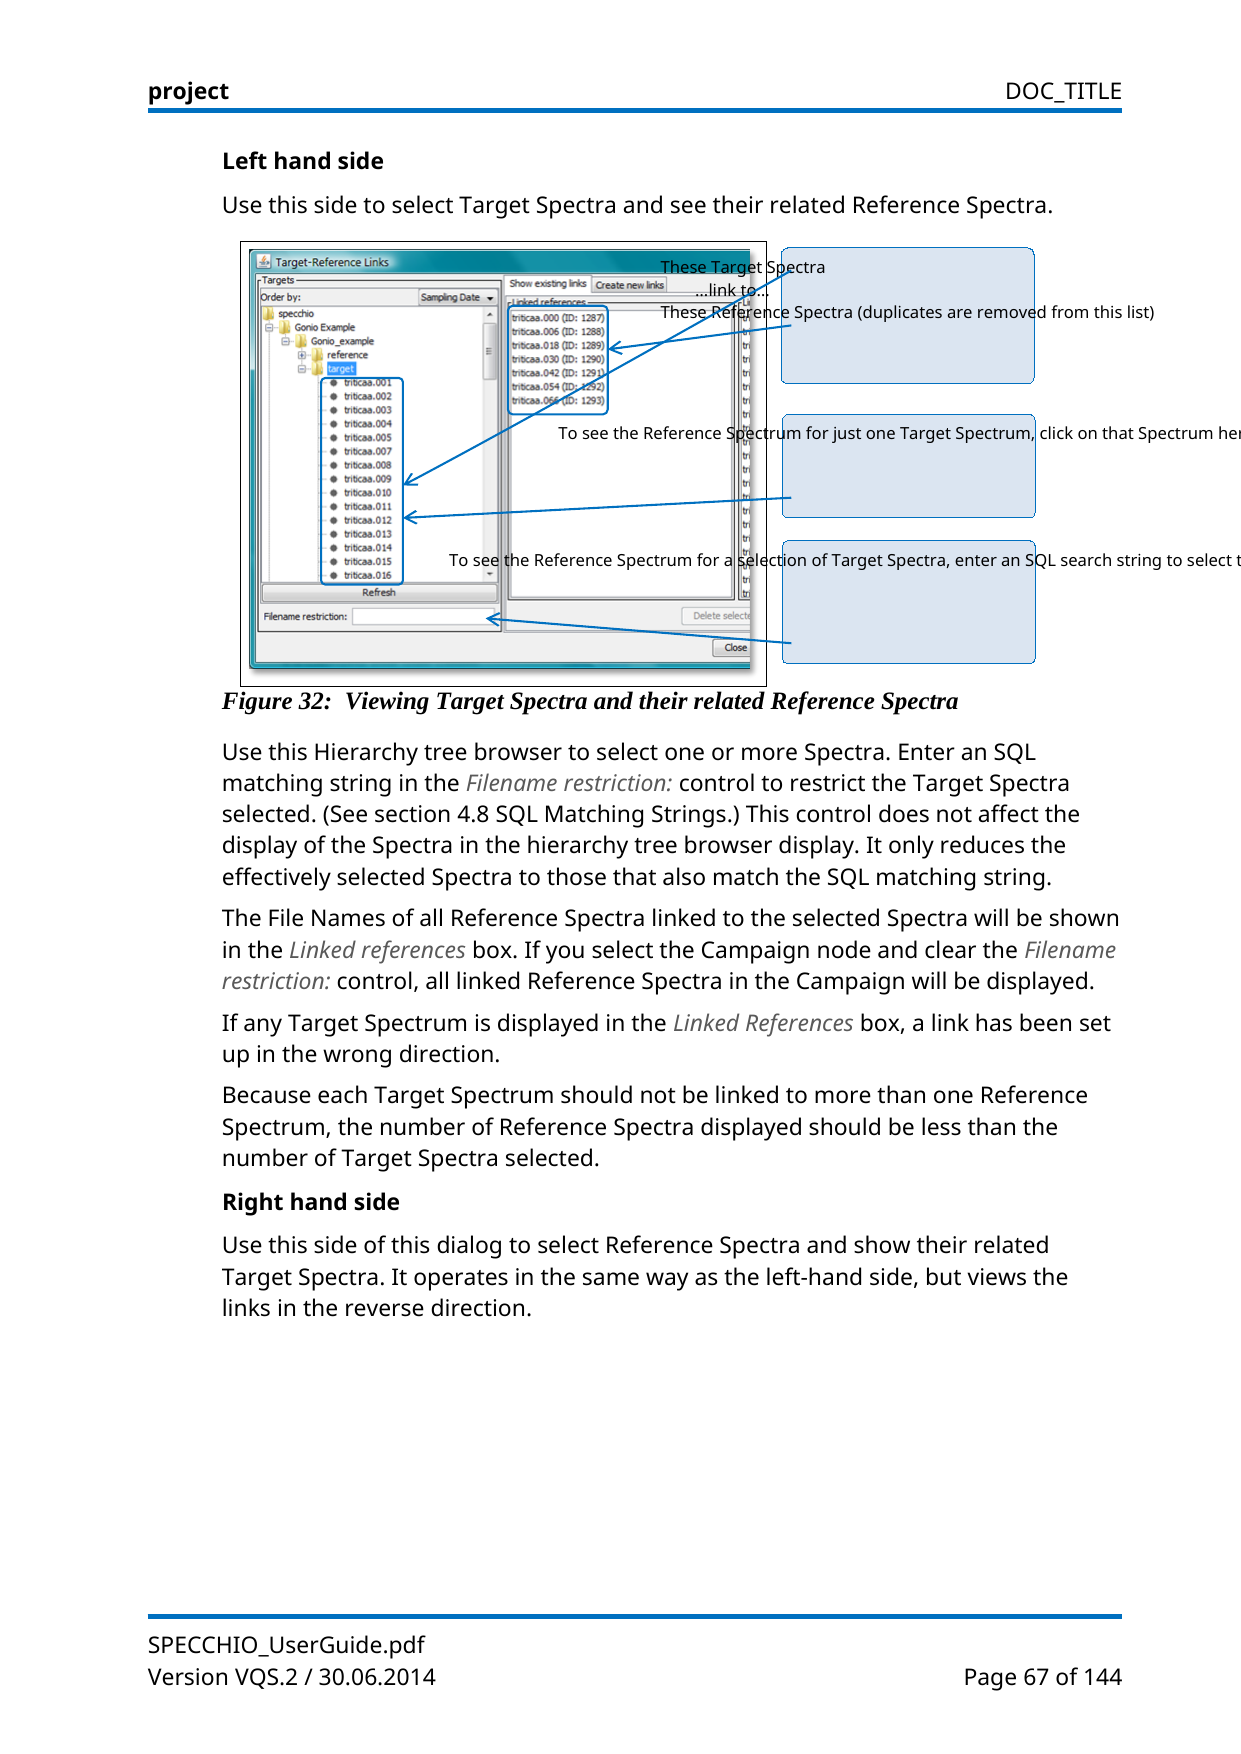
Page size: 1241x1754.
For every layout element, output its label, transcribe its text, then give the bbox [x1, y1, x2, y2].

picture [241, 242, 766, 686]
text Use this side of this dialog to select Reference Spectra and show their related Target Spectra. It operates in the same way as the left-hand side, but views the links in the reverse direction. [222, 1229, 1122, 1323]
picture [674, 287, 766, 339]
picture [509, 307, 606, 413]
text Use this Hierarchy tree browser to select one or more Spectra. Enter an SQL matching string in the Filename restriction: control to restrict the Target Spectra selected. (See section 4.8 SQL Matching Strings.) This control does not affect the display of the Spectra in the hierarchy tree browser display. It only reduces the effectively selected Spectra to those that also match the SQL matching string. [222, 736, 1122, 892]
text The File Names of all Reference Spectra linked to the selected Spectra will be shown in the Linked references box. If you select the Campaign node and clear the Filename restriction: control, all linked Reference Spectra in the Campaign will be displayed. [222, 902, 1122, 996]
subtitle Left hand side [222, 145, 1122, 176]
text Use this side to select Target Spectra and see their related Reference Spectra. [222, 189, 1122, 220]
picture [541, 377, 606, 413]
text Because each Target Spectrum should not be linked to more than one Reference Spectrum, the number of Reference Spectra displayed should be less than the number of Target Spectra selected. [222, 1079, 1122, 1173]
picture [609, 345, 654, 371]
picture [323, 380, 401, 583]
picture [404, 330, 766, 516]
text If any Target Spectrum is displayed in the Linked References box, a link has been set up in the wrong direction. [222, 1007, 1122, 1069]
subtitle Right hand side [222, 1186, 1122, 1217]
